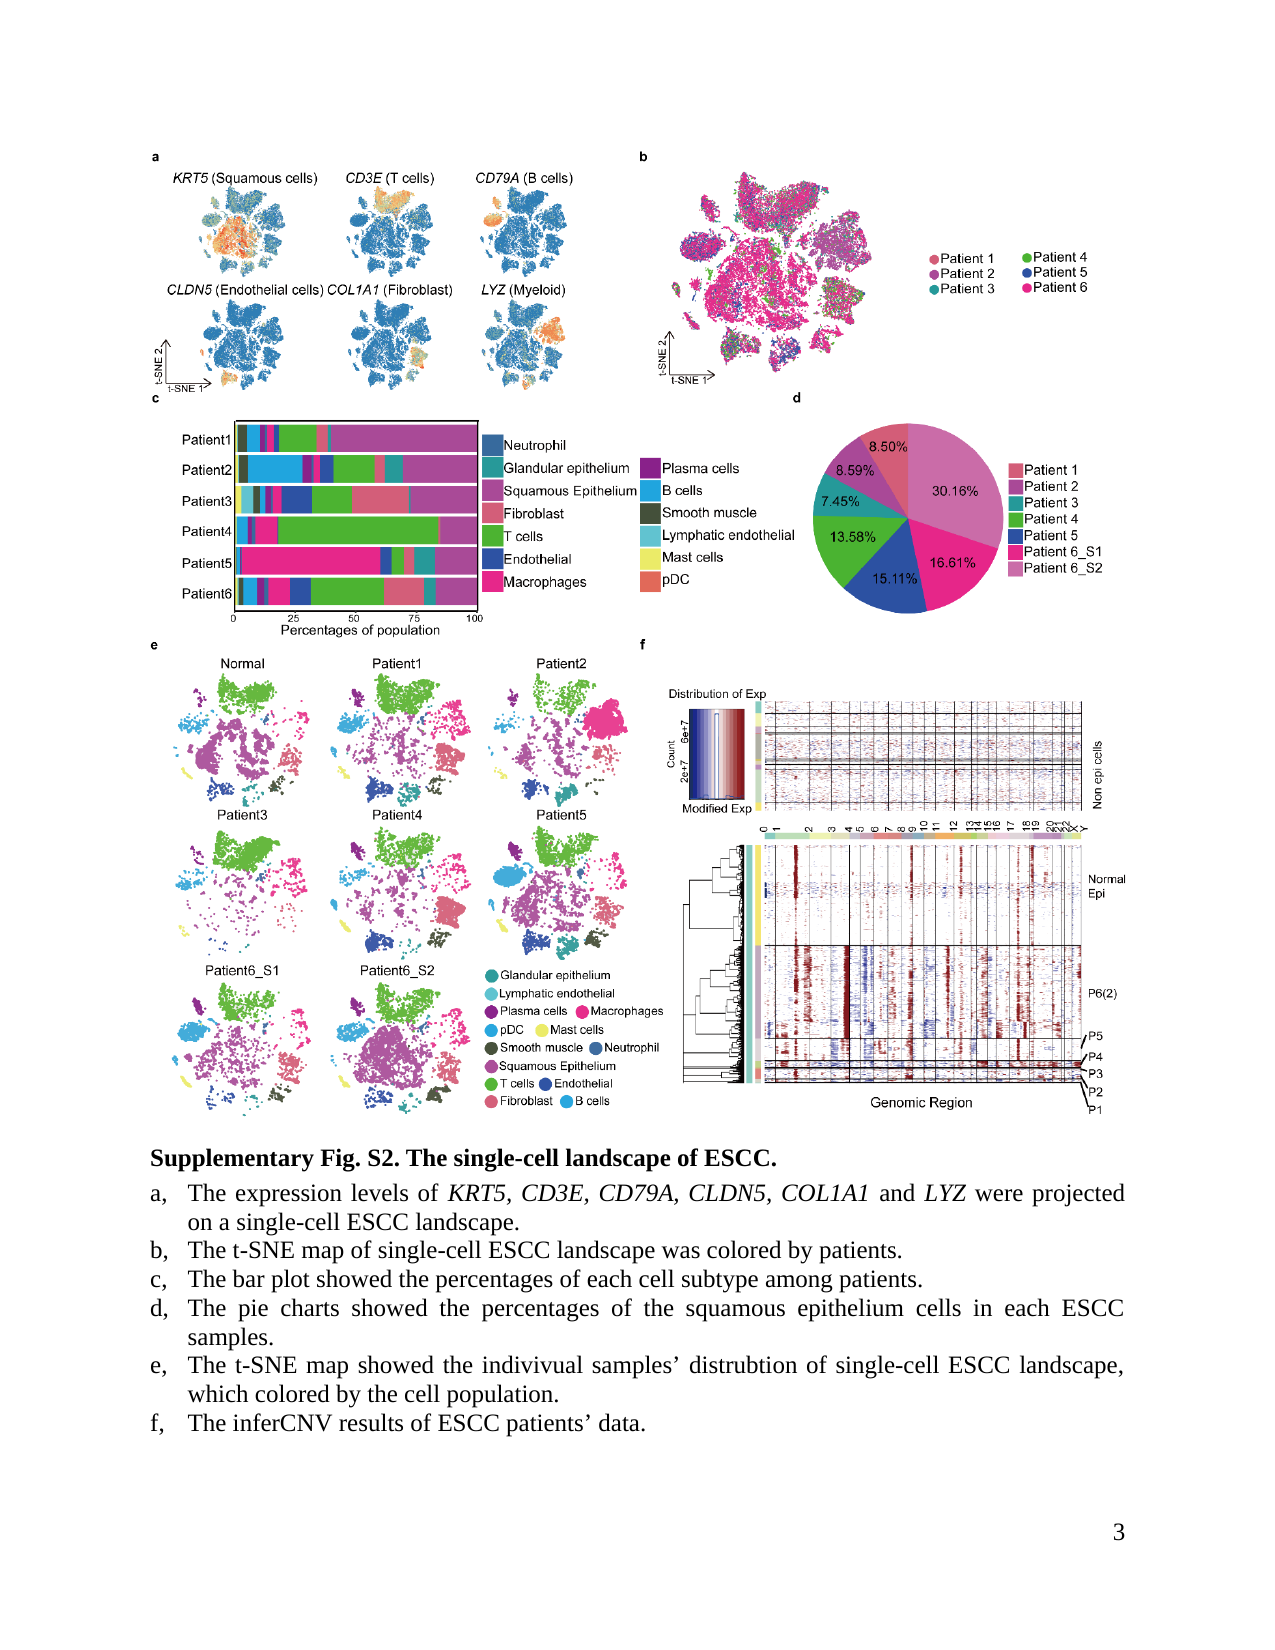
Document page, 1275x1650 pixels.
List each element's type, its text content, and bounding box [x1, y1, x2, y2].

list The inferCNV results of ESCC patients’ data. [150, 1408, 1125, 1437]
list The bar plot showed the percentages of each cell subtype among patients. [150, 1264, 1125, 1293]
list The t-SNE map of single-cell ESCC landscape was colored by patients. [150, 1235, 1125, 1264]
list The expression levels of KRT5, CD3E, CD79A, CLDN5, COL1A1 and LYZ were projected on a single-cell ESCC landscape. [150, 1178, 1125, 1235]
list The pie charts showed the percentages of the squamous epithelium cells in each ESCC samples. [150, 1293, 1125, 1350]
list The t-SNE map showed the indivivual samples’ distrubtion of single-cell ESCC landscape, which colored by the cell population. [150, 1350, 1125, 1408]
subtitle Supplementary Fig. S2. The single-cell landscape of ESCC. [150, 1143, 1125, 1172]
picture [150, 150, 1125, 1118]
